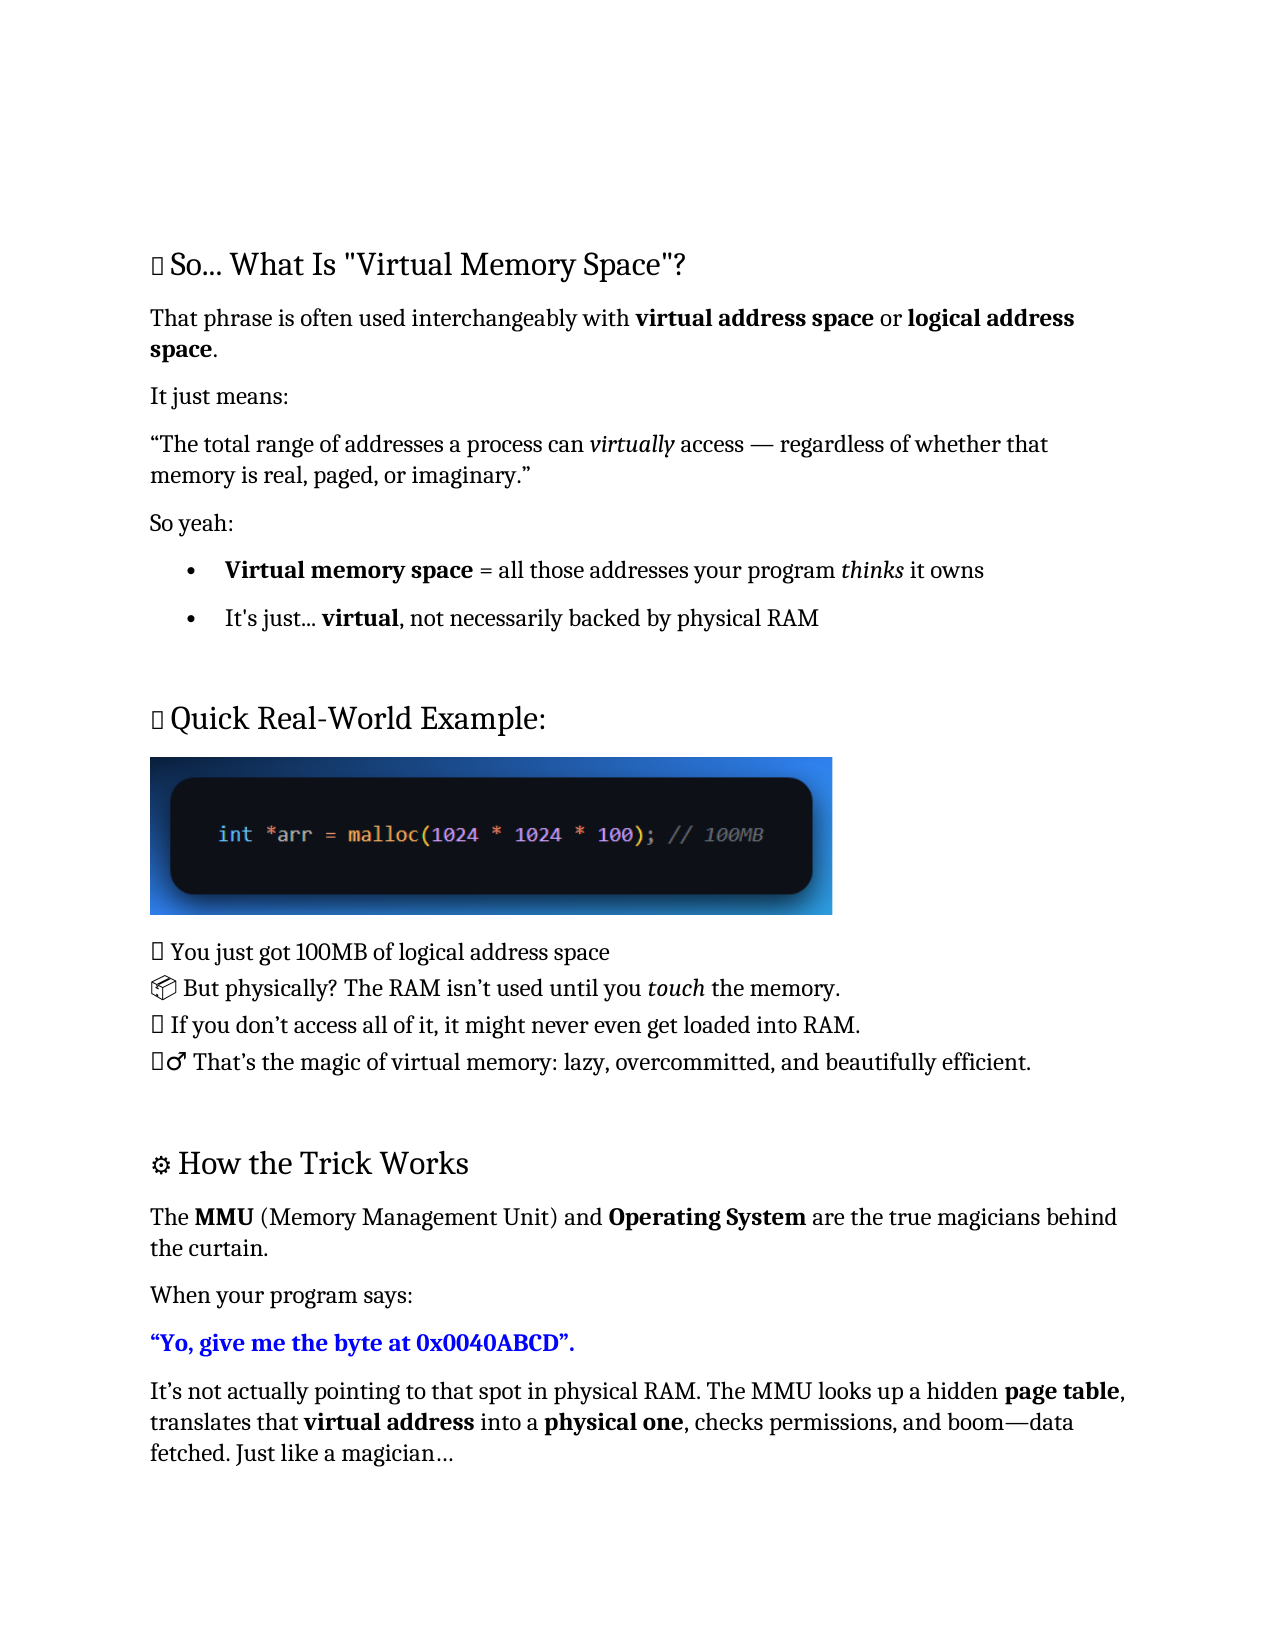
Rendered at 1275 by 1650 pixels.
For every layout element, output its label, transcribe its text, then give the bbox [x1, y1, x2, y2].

text When your program says: [150, 1281, 1125, 1310]
text So yeah: [150, 509, 1125, 537]
text “Yo, give me the byte at 0x0040ABCD”. [150, 1329, 1125, 1358]
text “The total range of addresses a process can virtually access — regardless of whether that memory is real, paged, or imaginary.” [150, 430, 1125, 490]
text ⚙️ How the Trick Works [150, 1145, 1125, 1183]
text It’s not actually pointing to that spot in physical RAM. The MMU looks up a hidden page table, translates that virtual address into a physical one, checks permissions, and boom—data fetched. Just like a magician… [150, 1377, 1125, 1468]
text 🧠 So... What Is "Virtual Memory Space"? [150, 245, 1125, 284]
picture [150, 757, 833, 915]
text 🧠 You just got 100MB of logical address space 📦 But physically? The RAM isn’t used until you touch the memory. 💾 If you don’t access all of it, it might never even get loaded into RAM. 🧙‍♂️ That’s the magic of virtual memory: lazy, overcommitted, and beautifully efficient. [150, 933, 1125, 1078]
list Virtual memory space = all those addresses your program thinks it owns [187, 556, 1125, 585]
text That phrase is often used interchangeably with virtual address space or logical address space. [150, 303, 1125, 363]
text The MMU (Memory Management Unit) and Operating System are the true magicians behind the curtain. [150, 1203, 1125, 1262]
text It just means: [150, 382, 1125, 411]
list It's just... virtual, not necessarily backed by physical RAM [187, 604, 1125, 633]
text 🧾 Quick Real-World Example: [150, 699, 1125, 738]
